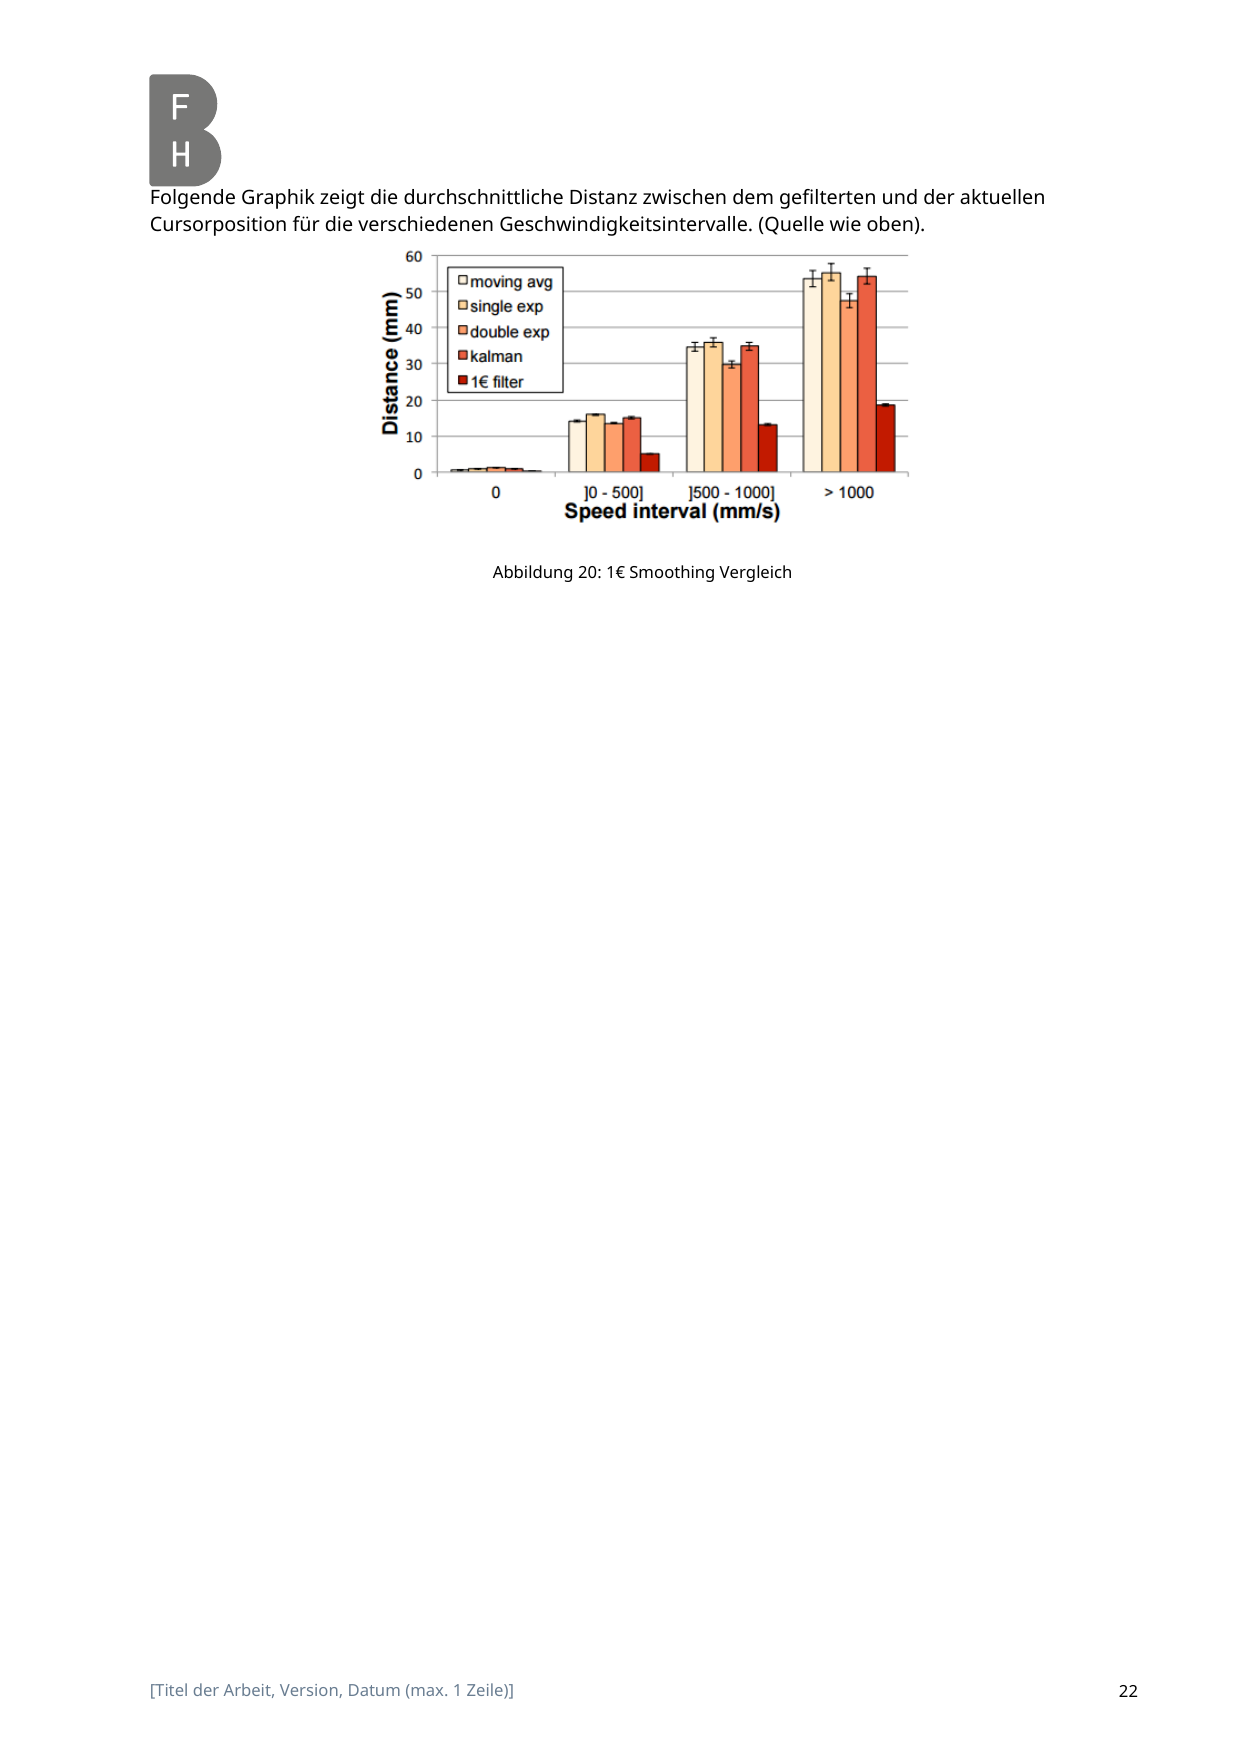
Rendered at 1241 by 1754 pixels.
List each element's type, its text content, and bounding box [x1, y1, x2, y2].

text Folgende Graphik zeigt die durchschnittliche Distanz zwischen dem gefilterten und der aktuellen Cursorposition für die verschiedenen Geschwindigkeitsintervalle. (Quelle wie oben). [149, 183, 1136, 237]
picture [347, 237, 938, 546]
